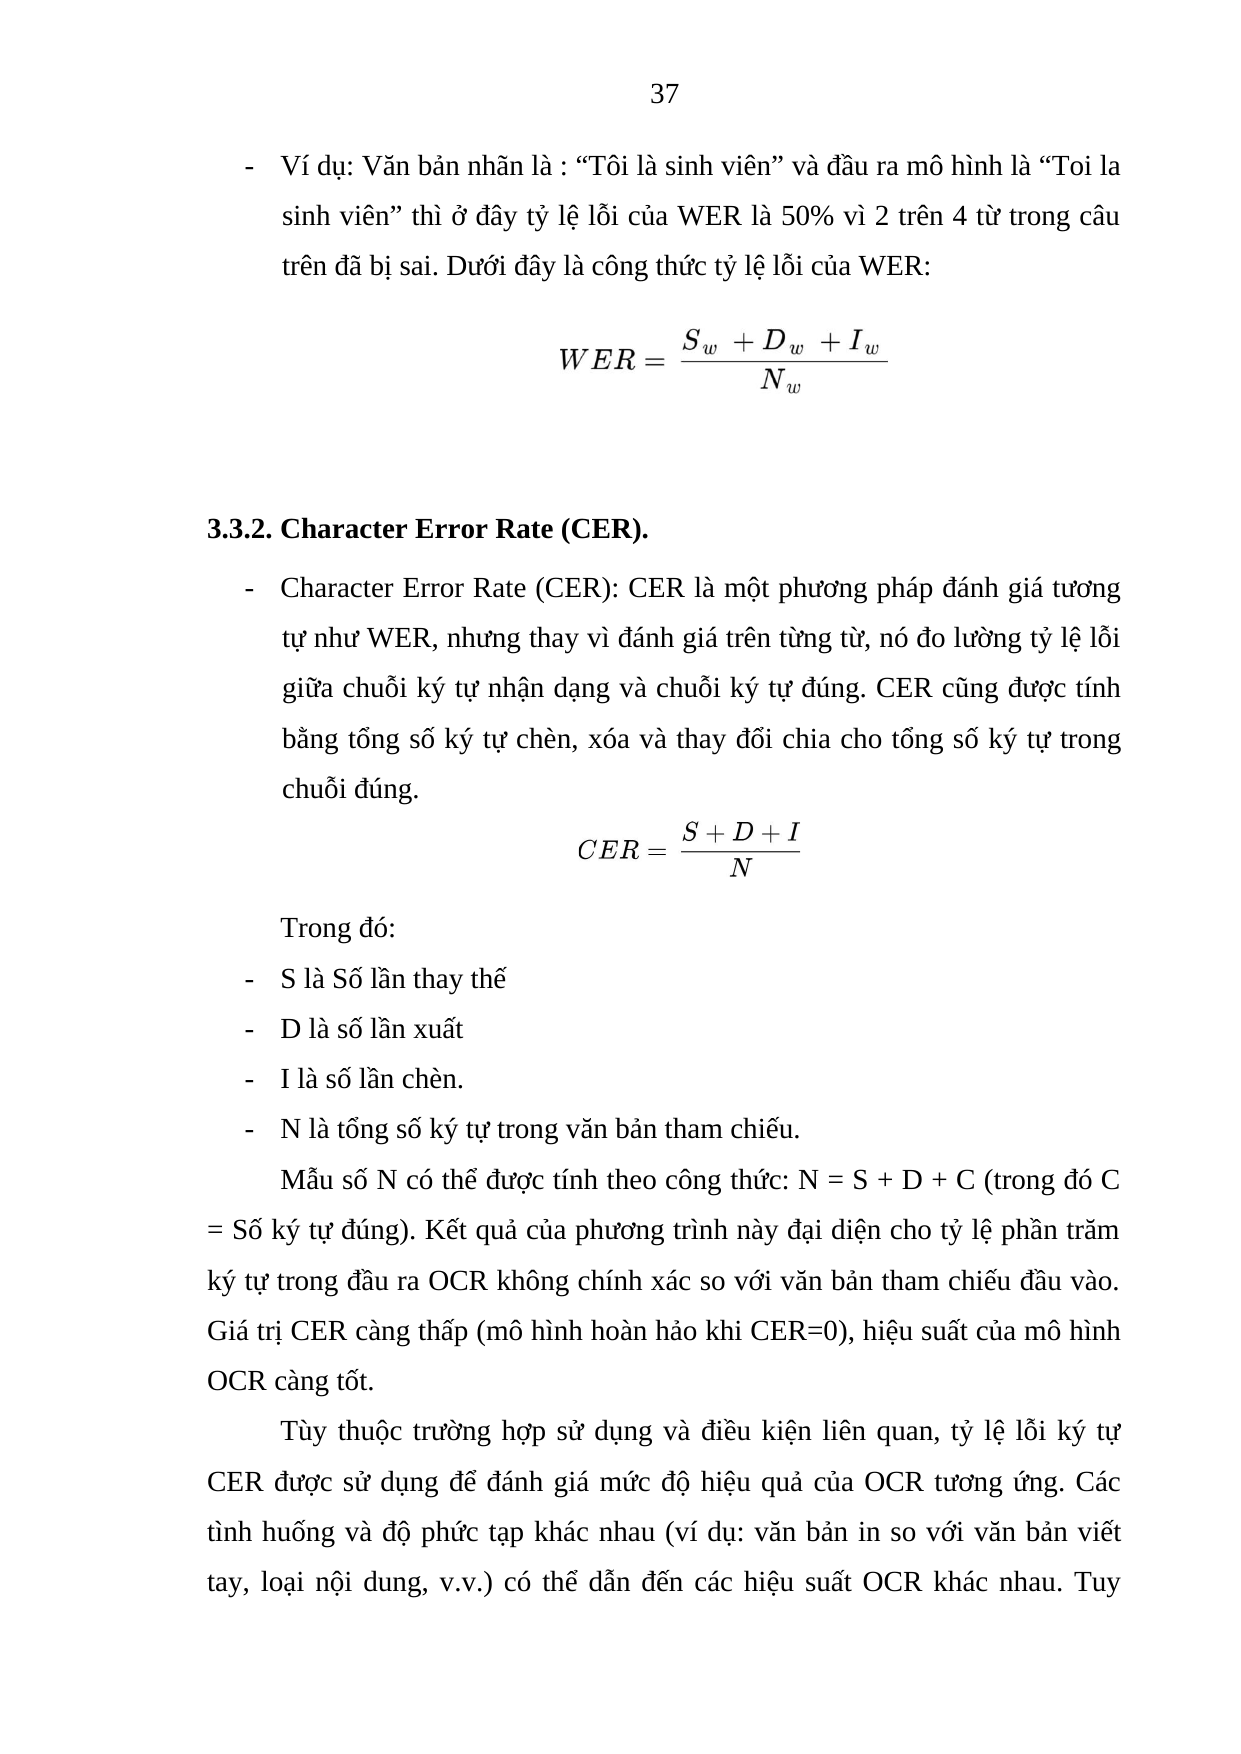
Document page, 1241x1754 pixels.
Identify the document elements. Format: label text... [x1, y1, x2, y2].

text Trong đó: [207, 821, 1122, 944]
list S là Số lần thay thế [244, 961, 1122, 994]
list D là số lần xuất [244, 1011, 1122, 1044]
subtitle 3.3.2. Character Error Rate (CER). [207, 511, 1122, 545]
list Character Error Rate (CER): CER là một phương pháp đánh giá tương tự như WER, nhưng thay vì đánh giá trên từng từ, nó đo lường tỷ lệ lỗi giữa chuỗi ký tự nhận dạng và chuỗi ký tự đúng. CER cũng được tính bằng tổng số ký tự chèn, xóa và thay đổi chia cho tổng số ký tự trong chuỗi đúng. [244, 570, 1122, 804]
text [207, 1413, 1122, 1598]
list I là số lần chèn. [244, 1061, 1122, 1095]
list Ví dụ: Văn bản nhãn là : “Tôi là sinh viên” và đầu ra mô hình là “Toi la sinh viên” thì ở đây tỷ lệ lỗi của WER là 50% vì 2 trên 4 từ trong câu trên đã bị sai. Dưới đây là công thức tỷ lệ lỗi của WER: [244, 148, 1122, 282]
text Mẫu số N có thể được tính theo công thức: N = S + D + C (trong đó C = Số ký tự đúng). Kết quả của phương trình này đại diện cho tỷ lệ phần trăm ký tự trong đầu ra OCR không chính xác so với văn bản tham chiếu đầu vào. Giá trị CER càng thấp (mô hình hoàn hảo khi CER=0), hiệu suất của mô hình OCR càng tốt. [207, 1162, 1122, 1397]
list N là tổng số ký tự trong văn bản tham chiếu. [244, 1112, 1122, 1145]
picture [578, 821, 801, 877]
picture [560, 328, 889, 394]
